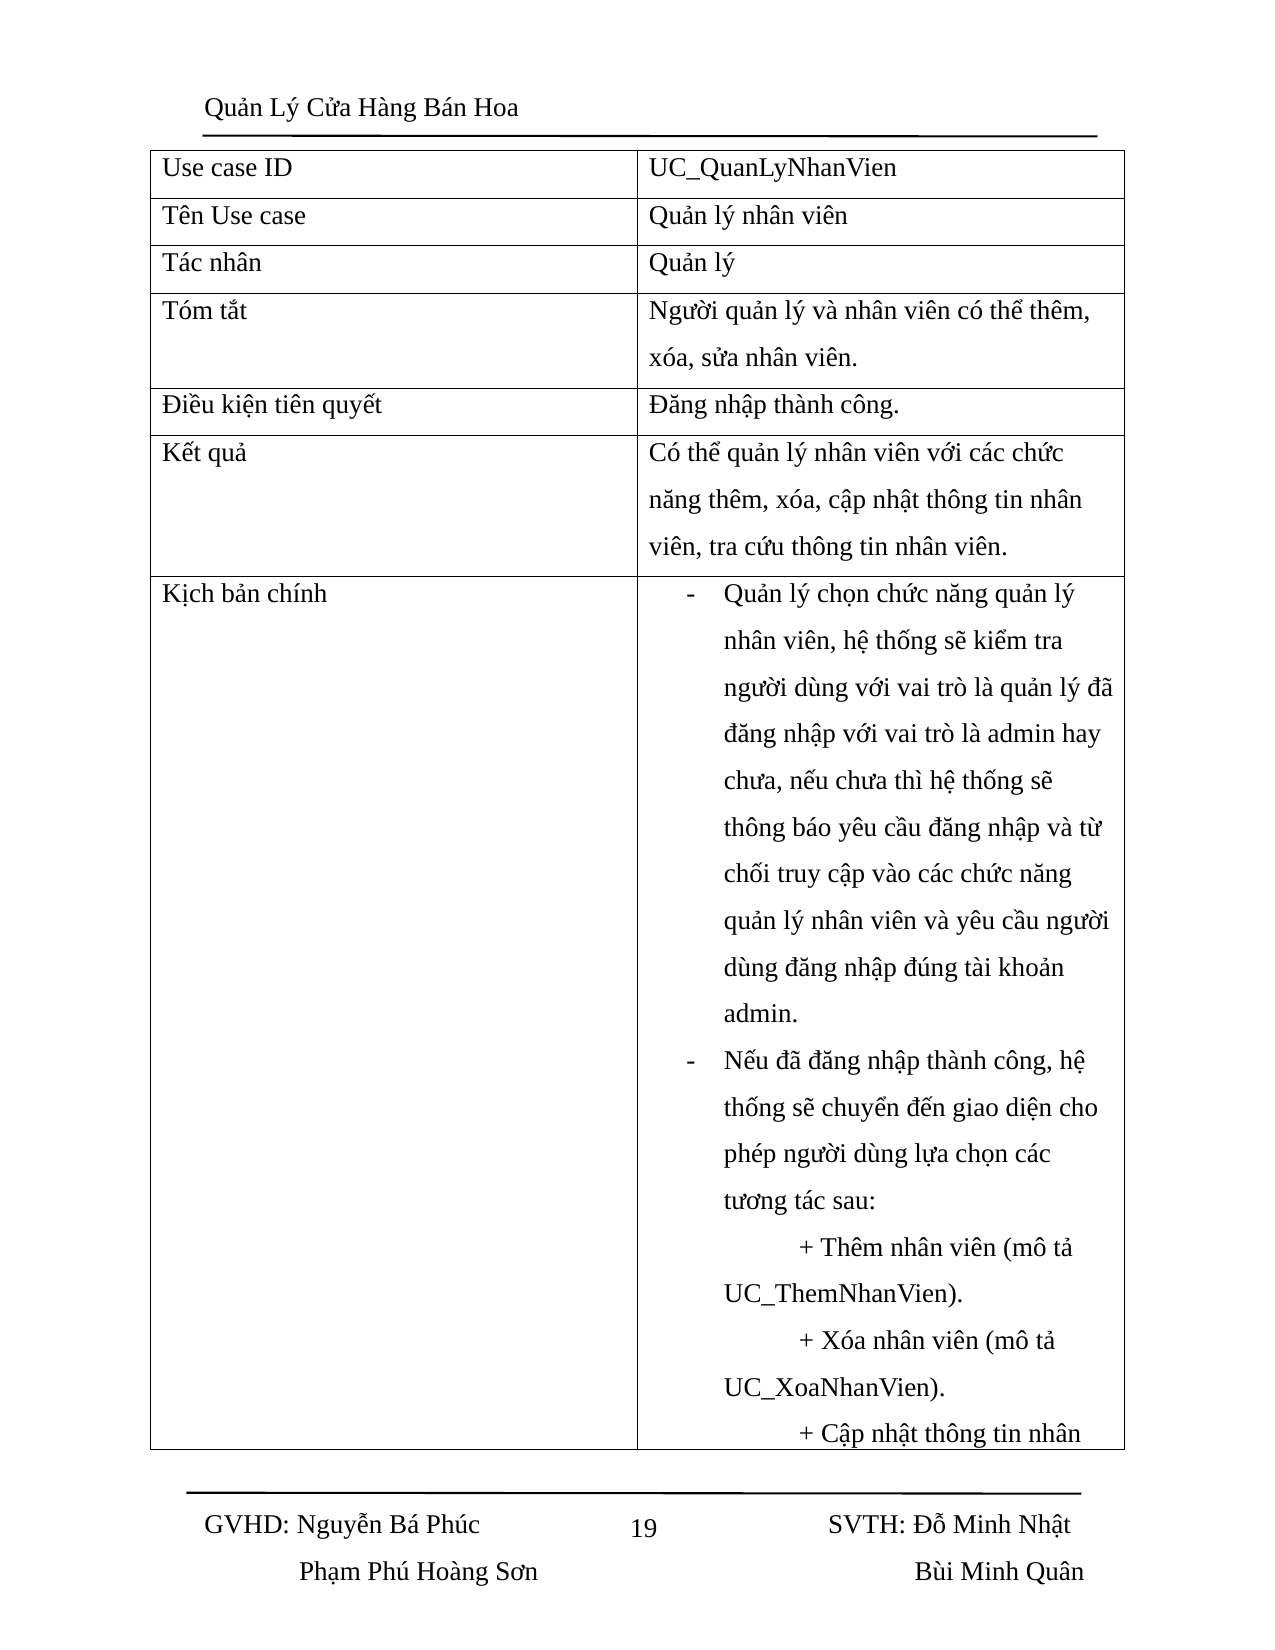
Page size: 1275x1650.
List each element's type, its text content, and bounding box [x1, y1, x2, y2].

table_cell Kết quả [151, 436, 637, 576]
table_header UC_QuanLyNhanVien [638, 151, 1124, 198]
table_cell Quản lý [638, 246, 1124, 293]
table_cell Đăng nhập thành công. [638, 389, 1124, 435]
table_cell Kịch bản chính [151, 577, 637, 1448]
table_cell Tác nhân [151, 246, 637, 293]
table_cell Điều kiện tiên quyết [151, 389, 637, 435]
table_cell Tóm tắt [151, 294, 637, 387]
table_cell Người quản lý và nhân viên có thể thêm, xóa, sửa nhân viên. [638, 294, 1124, 387]
table_header Use case ID [151, 151, 637, 198]
table_cell Tên Use case [151, 199, 637, 245]
table_cell Có thể quản lý nhân viên với các chức năng thêm, xóa, cập nhật thông tin nhân viên, tra cứu thông tin nhân viên. [638, 436, 1124, 576]
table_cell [638, 577, 1124, 1448]
table_cell Quản lý nhân viên [638, 199, 1124, 245]
